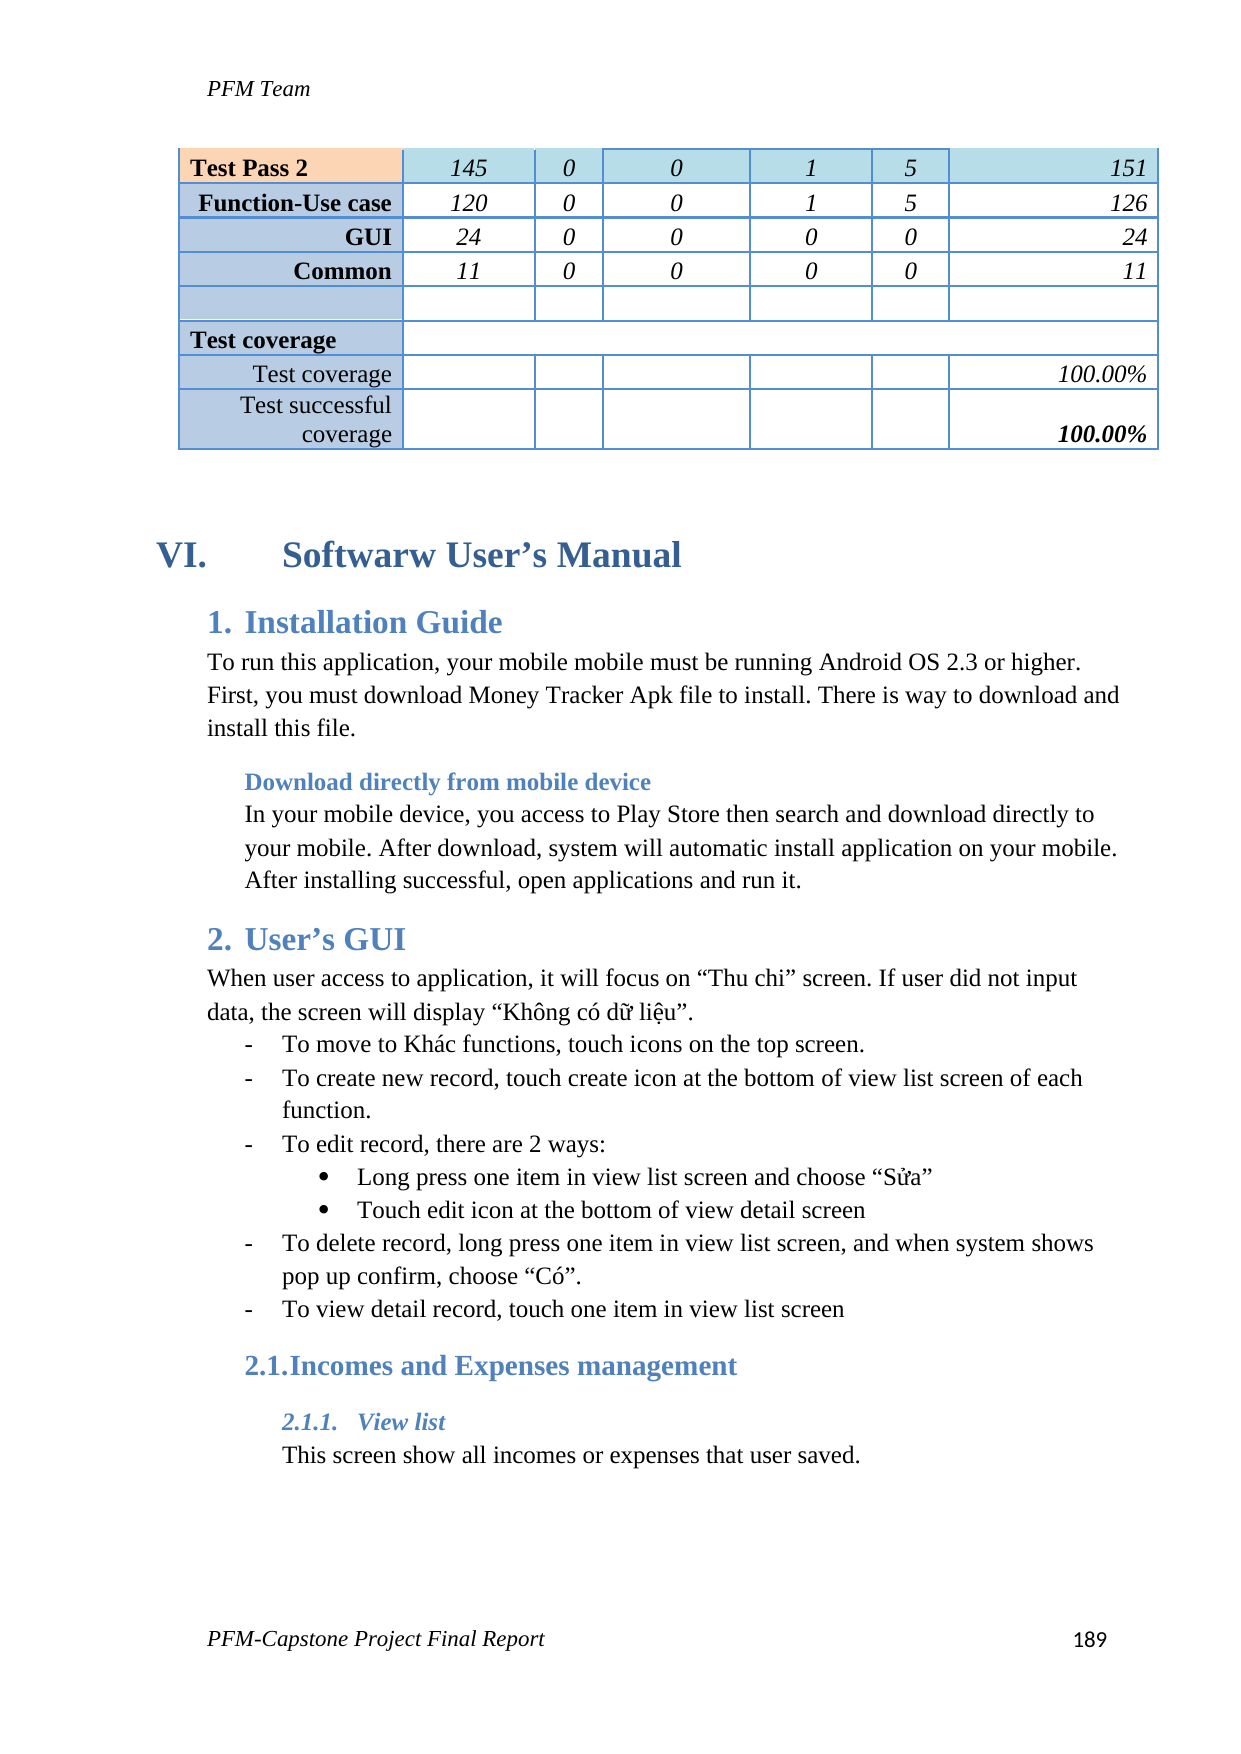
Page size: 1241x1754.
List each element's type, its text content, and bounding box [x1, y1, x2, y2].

list To delete record, long press one item in view list screen, and when system shows pop up confirm, choose “Có”. [244, 1228, 1122, 1289]
subtitle View list [282, 1407, 1122, 1436]
subtitle User’s GUI [207, 919, 1122, 958]
list Touch edit icon at the bottom of view detail screen [319, 1195, 1122, 1223]
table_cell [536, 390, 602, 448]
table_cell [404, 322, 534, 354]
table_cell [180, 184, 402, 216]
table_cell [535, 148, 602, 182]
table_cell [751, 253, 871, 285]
list To create new record, touch create icon at the bottom of view list screen of each function. [244, 1063, 1122, 1124]
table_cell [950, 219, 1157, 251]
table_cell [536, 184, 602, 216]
list Long press one item in view list screen and choose “Sửa” [319, 1162, 1122, 1190]
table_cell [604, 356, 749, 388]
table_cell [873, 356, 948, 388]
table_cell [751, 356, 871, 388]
list To move to Khác functions, touch icons on the top screen. [244, 1029, 1122, 1058]
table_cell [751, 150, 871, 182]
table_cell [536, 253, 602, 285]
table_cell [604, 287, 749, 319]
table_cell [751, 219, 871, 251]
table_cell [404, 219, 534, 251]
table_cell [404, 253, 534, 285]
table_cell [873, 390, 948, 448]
text To run this application, your mobile mobile must be running Android OS 2.3 or higher. First, you must download Money Tracker Apk file to install. There is way to download and install this file. [207, 647, 1122, 741]
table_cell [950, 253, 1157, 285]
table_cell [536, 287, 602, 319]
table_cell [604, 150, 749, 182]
subtitle Softwarw User’s Manual [207, 532, 1122, 575]
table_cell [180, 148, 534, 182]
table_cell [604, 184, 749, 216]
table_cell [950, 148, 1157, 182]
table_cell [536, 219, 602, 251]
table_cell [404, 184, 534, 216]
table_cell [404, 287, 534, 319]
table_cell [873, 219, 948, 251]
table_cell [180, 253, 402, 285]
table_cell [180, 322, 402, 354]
list In your mobile device, you access to Play Store then search and download directly to your mobile. After download, system will automatic install application on your mobile. After installing successful, open applications and run it. [244, 799, 1122, 894]
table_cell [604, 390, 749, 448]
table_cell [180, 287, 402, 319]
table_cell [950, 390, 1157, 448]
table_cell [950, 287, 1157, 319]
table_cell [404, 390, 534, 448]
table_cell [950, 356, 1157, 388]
subtitle Installation Guide [207, 603, 1122, 641]
subtitle Download directly from mobile device [207, 767, 1122, 795]
list To view detail record, touch one item in view list screen [244, 1294, 1122, 1322]
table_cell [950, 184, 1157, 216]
list To edit record, there are 2 ways: [244, 1129, 1122, 1157]
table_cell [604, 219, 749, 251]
subtitle Incomes and Expenses management [244, 1348, 1122, 1381]
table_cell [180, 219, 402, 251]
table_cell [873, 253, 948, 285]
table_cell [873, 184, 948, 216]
list This screen show all incomes or expenses that user saved. [244, 1440, 1122, 1469]
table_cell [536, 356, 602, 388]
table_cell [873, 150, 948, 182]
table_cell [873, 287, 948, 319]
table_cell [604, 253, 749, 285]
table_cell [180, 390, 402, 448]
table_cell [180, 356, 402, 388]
text When user access to application, it will focus on “Thu chi” screen. If user did not input data, the screen will display “Không có dữ liệu”. [207, 963, 1122, 1025]
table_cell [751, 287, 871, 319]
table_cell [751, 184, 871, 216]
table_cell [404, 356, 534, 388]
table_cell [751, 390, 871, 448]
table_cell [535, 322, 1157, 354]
